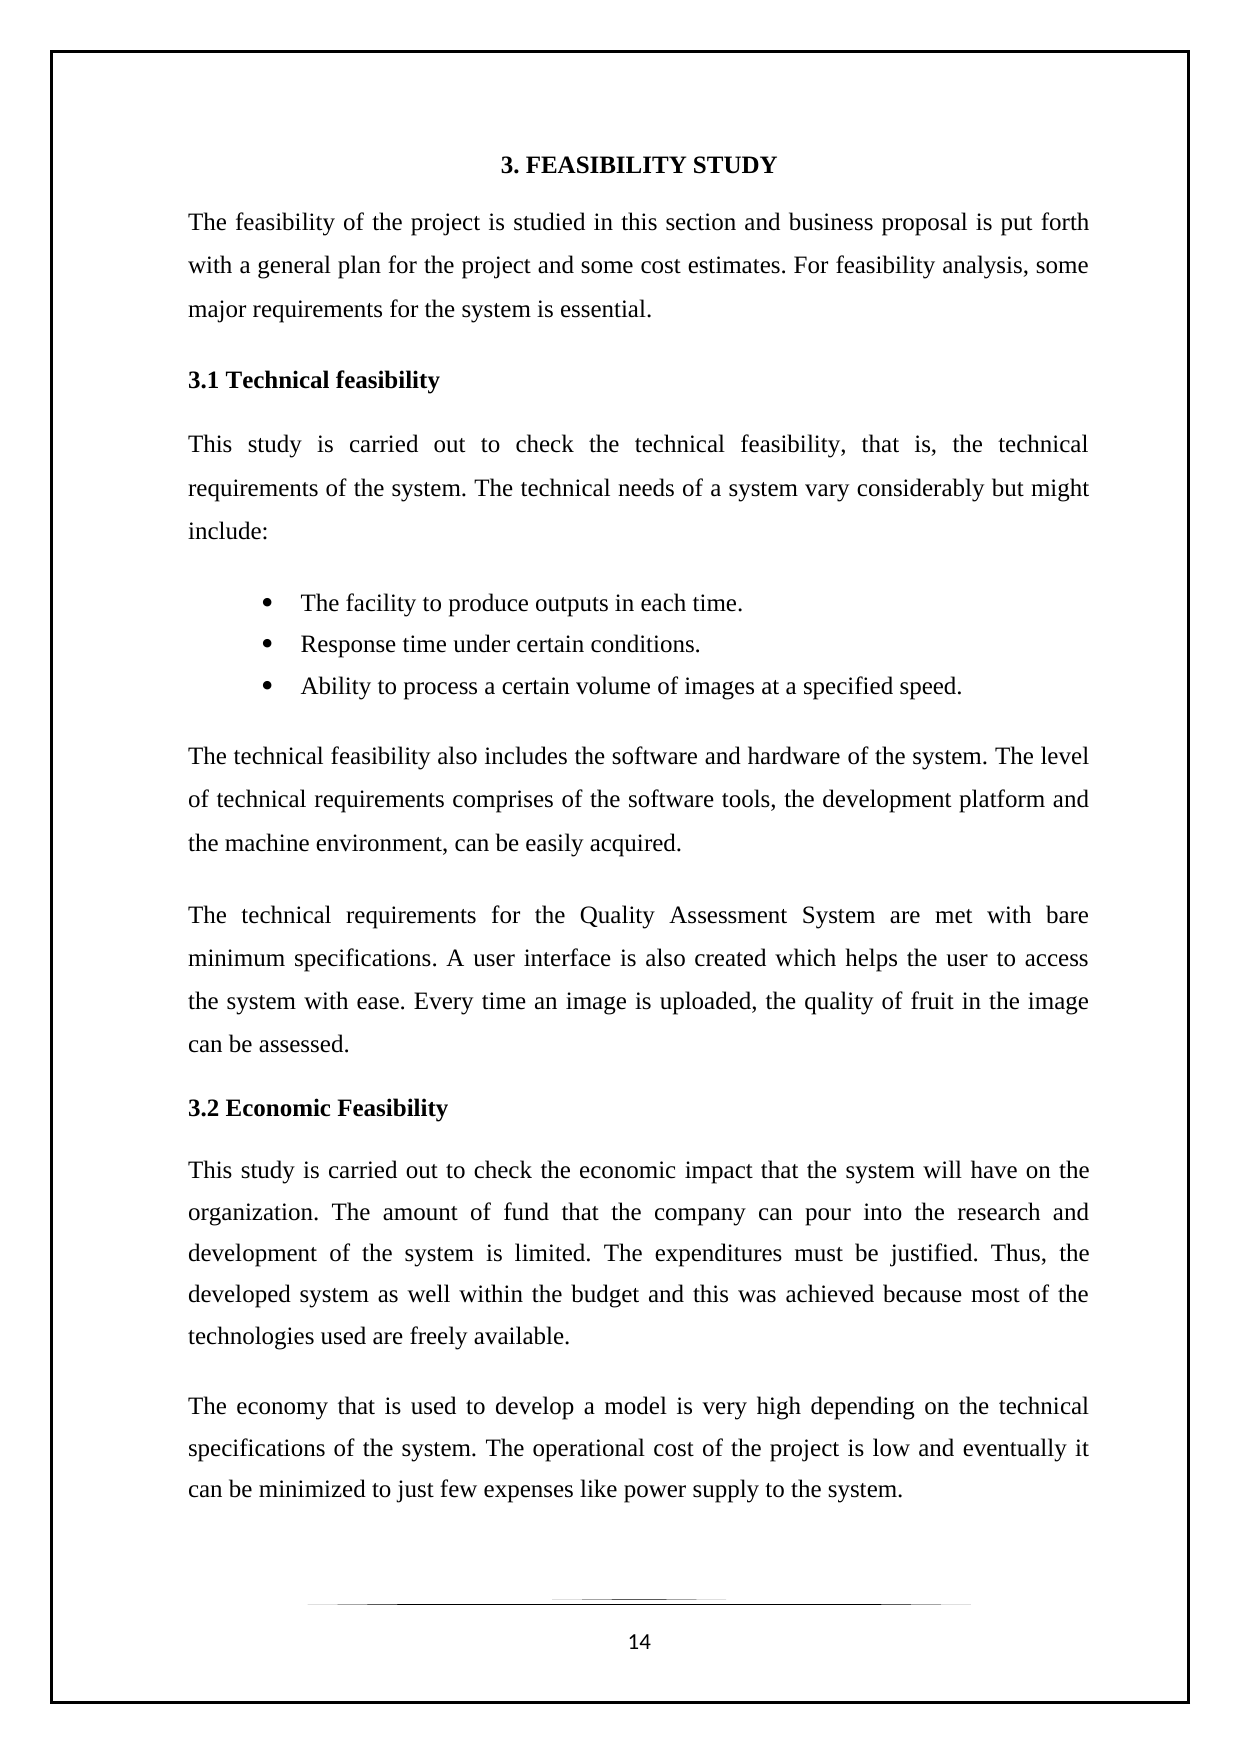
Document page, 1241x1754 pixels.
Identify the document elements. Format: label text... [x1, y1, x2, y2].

text The technical requirements for the Quality Assessment System are met with bare minimum specifications. A user interface is also created which helps the user to access the system with ease. Every time an image is uploaded, the quality of fruit in the image can be assessed. [188, 900, 1090, 1058]
text 3.2 Economic Feasibility [188, 1093, 1090, 1122]
list Response time under certain conditions. [263, 629, 1090, 658]
list Ability to process a certain volume of images at a specified speed. [263, 671, 1090, 699]
list 3.1 Technical feasibility [188, 366, 1090, 394]
list The facility to produce outputs in each time. [263, 588, 1090, 617]
text This study is carried out to check the economic impact that the system will have on the organization. The amount of fund that the company can pour into the research and development of the system is limited. The expenditures must be justified. Thus, the developed system as well within the budget and this was achieved because most of the technologies used are freely available. [188, 1155, 1090, 1349]
list The feasibility of the project is studied in this section and business proposal is put forth with a general plan for the project and some cost estimates. For feasibility analysis, some major requirements for the system is essential. [188, 207, 1090, 322]
list 3. FEASIBILITY STUDY [188, 150, 1090, 179]
text The technical feasibility also includes the software and hardware of the system. The level of technical requirements comprises of the software tools, the development platform and the machine environment, can be easily acquired. [188, 741, 1090, 856]
list This study is carried out to check the technical feasibility, that is, the technical requirements of the system. The technical needs of a system vary considerably but might include: [188, 429, 1090, 544]
text The economy that is used to develop a model is very high depending on the technical specifications of the system. The operational cost of the project is low and eventually it can be minimized to just few expenses like power supply to the system. [188, 1391, 1090, 1503]
